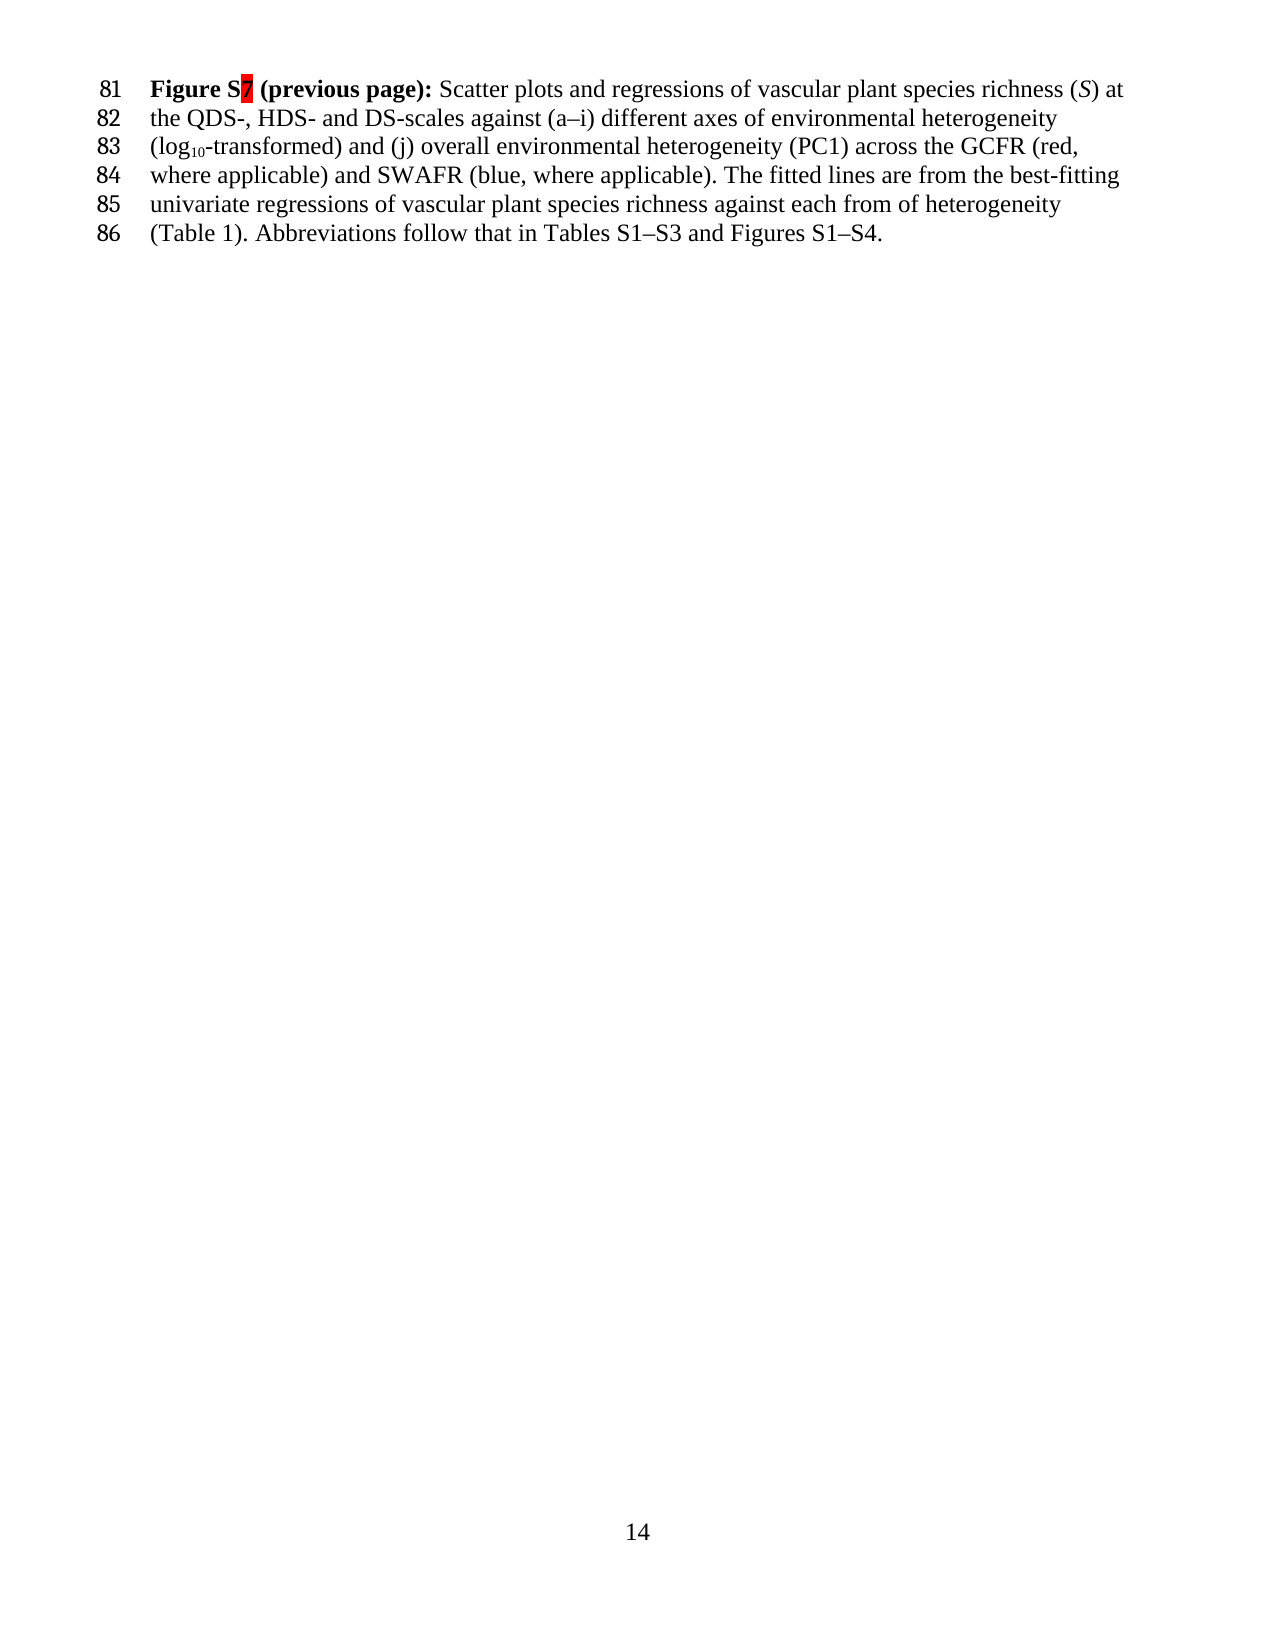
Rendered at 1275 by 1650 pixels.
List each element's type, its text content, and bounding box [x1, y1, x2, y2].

text Figure S7 (previous page): Scatter plots and regressions of vascular plant species richness (S) at the QDS-, HDS- and DS-scales against (a–i) different axes of environmental heterogeneity (log10-transformed) and (j) overall environmental heterogeneity (PC1) across the GCFR (red, where applicable) and SWAFR (blue, where applicable). The fitted lines are from the best-fitting univariate regressions of vascular plant species richness against each from of heterogeneity (Table 1). Abbreviations follow that in Tables S1–S3 and Figures S1–S4. [150, 74, 1125, 246]
